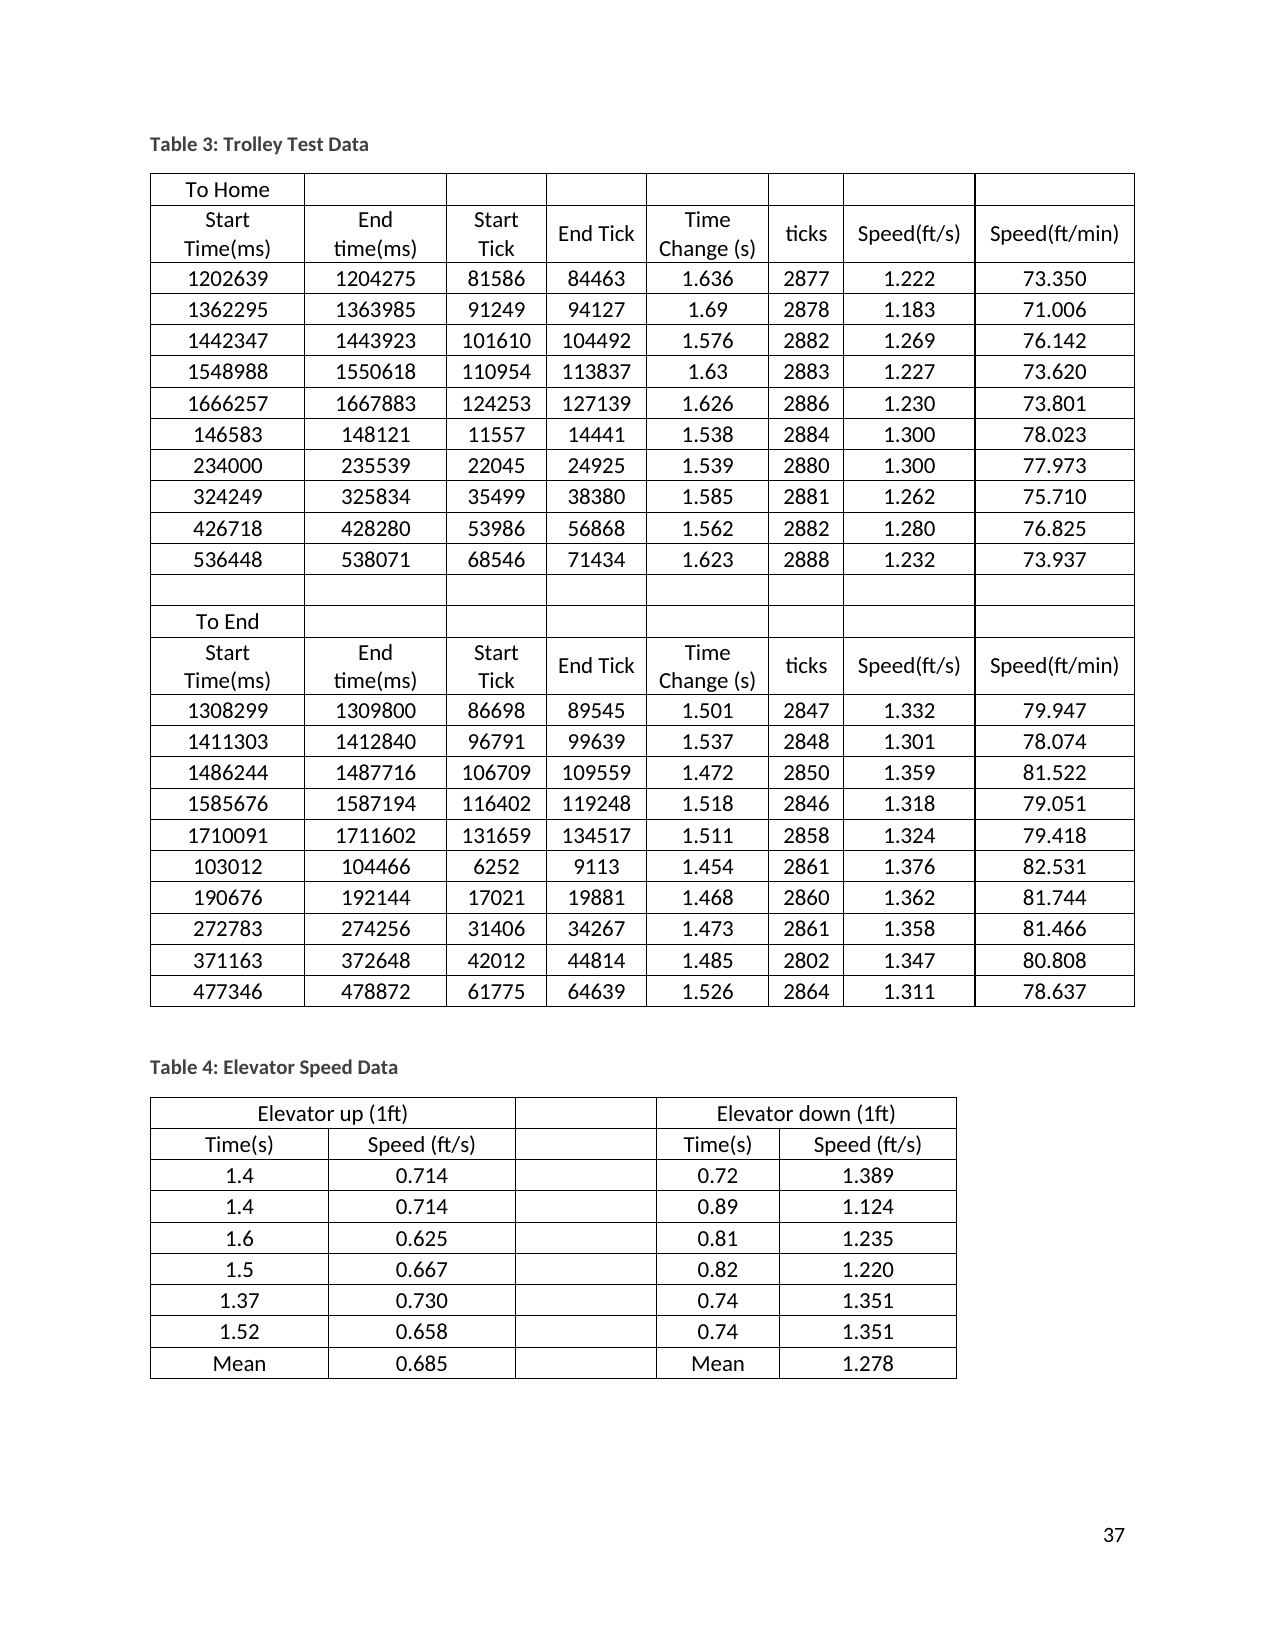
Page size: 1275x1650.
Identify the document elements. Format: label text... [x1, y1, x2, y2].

table_cell 73.620 [976, 356, 1134, 387]
table_cell 94127 [547, 294, 646, 324]
table_cell Time Change (s) [647, 638, 768, 694]
table_cell 79.418 [976, 820, 1134, 850]
table_cell 1411303 [151, 726, 304, 756]
table_cell 0.625 [329, 1223, 515, 1253]
table_cell 538071 [305, 544, 446, 574]
table_cell ticks [769, 206, 843, 262]
table_cell 1.318 [844, 789, 974, 819]
table_cell End Tick [547, 638, 646, 694]
table_cell [447, 575, 546, 605]
table_header Elevator up (1ft) [151, 1098, 515, 1128]
table_cell 2880 [769, 450, 843, 480]
table_cell 1.537 [647, 726, 768, 756]
table_cell 1666257 [151, 388, 304, 418]
table_cell 134517 [547, 820, 646, 850]
table_cell 127139 [547, 388, 646, 418]
table_cell 1667883 [305, 388, 446, 418]
table_cell 0.714 [329, 1160, 515, 1190]
table_cell 1.4 [151, 1160, 328, 1190]
table_cell 38380 [547, 481, 646, 512]
table_cell Time(s) [657, 1129, 779, 1159]
table_cell 372648 [305, 945, 446, 975]
table_cell Speed (ft/s) [329, 1129, 515, 1159]
table_cell 1.626 [647, 388, 768, 418]
table_cell Mean [151, 1348, 328, 1378]
table_cell 0.730 [329, 1285, 515, 1315]
table_cell 1486244 [151, 757, 304, 787]
table_cell 1.269 [844, 325, 974, 355]
table_cell 1587194 [305, 789, 446, 819]
table_header [976, 174, 1134, 204]
table_cell Speed(ft/s) [844, 206, 974, 262]
table_cell 2860 [769, 882, 843, 912]
table_cell [516, 1129, 656, 1159]
table_cell 73.801 [976, 388, 1134, 418]
table_cell 2884 [769, 419, 843, 449]
table_cell 1.230 [844, 388, 974, 418]
table_cell End Tick [547, 206, 646, 262]
table_header [844, 174, 974, 204]
table_cell 1.124 [780, 1191, 956, 1222]
table_cell 91249 [447, 294, 546, 324]
table_cell [151, 575, 304, 605]
table_cell 192144 [305, 882, 446, 912]
table_cell [516, 1348, 656, 1378]
table_cell 2877 [769, 263, 843, 293]
table_cell 1309800 [305, 695, 446, 725]
table_cell 17021 [447, 882, 546, 912]
table_cell 1.518 [647, 789, 768, 819]
table_cell 73.937 [976, 544, 1134, 574]
table_cell [305, 606, 446, 637]
table_cell 1.63 [647, 356, 768, 387]
table_cell 1362295 [151, 294, 304, 324]
table_cell 131659 [447, 820, 546, 850]
table_cell 2883 [769, 356, 843, 387]
table_cell [516, 1285, 656, 1315]
table_cell 119248 [547, 789, 646, 819]
table_cell 478872 [305, 976, 446, 1006]
table_cell [647, 606, 768, 637]
table_cell 61775 [447, 976, 546, 1006]
table_cell 1.636 [647, 263, 768, 293]
table_cell 1.351 [780, 1316, 956, 1347]
table_cell 1.389 [780, 1160, 956, 1190]
table_cell 1.539 [647, 450, 768, 480]
table_cell 2858 [769, 820, 843, 850]
table_cell 1.280 [844, 513, 974, 543]
table_cell 1.485 [647, 945, 768, 975]
table_header [547, 174, 646, 204]
table_header [769, 174, 843, 204]
table_cell 1.562 [647, 513, 768, 543]
table_cell 79.051 [976, 789, 1134, 819]
table_cell 0.74 [657, 1316, 779, 1347]
table_cell 22045 [447, 450, 546, 480]
table_cell 0.658 [329, 1316, 515, 1347]
table_cell 272783 [151, 914, 304, 944]
table_cell 1.585 [647, 481, 768, 512]
table_cell 75.710 [976, 481, 1134, 512]
table_cell 34267 [547, 914, 646, 944]
table_cell 1.376 [844, 851, 974, 881]
table_cell [516, 1160, 656, 1190]
table_cell 0.74 [657, 1285, 779, 1315]
table_cell 324249 [151, 481, 304, 512]
table_cell 106709 [447, 757, 546, 787]
table_cell 1.454 [647, 851, 768, 881]
table_cell 44814 [547, 945, 646, 975]
table_cell 1363985 [305, 294, 446, 324]
table_cell 1.37 [151, 1285, 328, 1315]
table_cell 2888 [769, 544, 843, 574]
table_cell 1.5 [151, 1254, 328, 1284]
table_cell 1.235 [780, 1223, 956, 1253]
table_cell 2886 [769, 388, 843, 418]
table_cell 1.311 [844, 976, 974, 1006]
table_cell End time(ms) [305, 206, 446, 262]
table_cell 426718 [151, 513, 304, 543]
table_cell 274256 [305, 914, 446, 944]
table_cell 2802 [769, 945, 843, 975]
table_cell 0.72 [657, 1160, 779, 1190]
table_cell 78.023 [976, 419, 1134, 449]
table_cell 1.4 [151, 1191, 328, 1222]
table_cell [305, 575, 446, 605]
table_cell 79.947 [976, 695, 1134, 725]
table_cell 2882 [769, 513, 843, 543]
table_cell 1.262 [844, 481, 974, 512]
table_cell 1204275 [305, 263, 446, 293]
table_cell 2848 [769, 726, 843, 756]
table_cell 116402 [447, 789, 546, 819]
table_cell 2861 [769, 851, 843, 881]
table_cell 71.006 [976, 294, 1134, 324]
table_cell 1.526 [647, 976, 768, 1006]
table_cell 1548988 [151, 356, 304, 387]
table_cell 477346 [151, 976, 304, 1006]
table_cell [547, 606, 646, 637]
table_cell 1.511 [647, 820, 768, 850]
table_cell Mean [657, 1348, 779, 1378]
table_cell 113837 [547, 356, 646, 387]
table_cell [976, 606, 1134, 637]
table_cell Start Time(ms) [151, 206, 304, 262]
table_cell 1442347 [151, 325, 304, 355]
table_cell 1.332 [844, 695, 974, 725]
table_cell [844, 606, 974, 637]
table_cell 1710091 [151, 820, 304, 850]
table_cell 1.278 [780, 1348, 956, 1378]
table_cell 103012 [151, 851, 304, 881]
table_cell [516, 1254, 656, 1284]
table_cell 1.347 [844, 945, 974, 975]
table_cell 11557 [447, 419, 546, 449]
table_cell 68546 [447, 544, 546, 574]
table_cell 35499 [447, 481, 546, 512]
table_cell 1.358 [844, 914, 974, 944]
table_header [647, 174, 768, 204]
table_header [305, 174, 446, 204]
table_cell 80.808 [976, 945, 1134, 975]
table_cell [769, 575, 843, 605]
table_cell [516, 1223, 656, 1253]
table_cell 1412840 [305, 726, 446, 756]
table_cell [976, 575, 1134, 605]
table_cell 1.220 [780, 1254, 956, 1284]
table_cell 1443923 [305, 325, 446, 355]
table_header To Home [151, 174, 304, 204]
table_cell 78.074 [976, 726, 1134, 756]
table_cell 1.324 [844, 820, 974, 850]
table_cell 1.473 [647, 914, 768, 944]
table_cell 1.52 [151, 1316, 328, 1347]
table_cell [547, 575, 646, 605]
table_cell ticks [769, 638, 843, 694]
table_cell 76.825 [976, 513, 1134, 543]
table_cell 99639 [547, 726, 646, 756]
table_cell Time(s) [151, 1129, 328, 1159]
table_cell 148121 [305, 419, 446, 449]
table_cell Start Time(ms) [151, 638, 304, 694]
table_cell 104492 [547, 325, 646, 355]
table_cell 78.637 [976, 976, 1134, 1006]
table_cell 6252 [447, 851, 546, 881]
table_cell Speed(ft/min) [976, 206, 1134, 262]
table_cell Speed(ft/min) [976, 638, 1134, 694]
table_cell 1585676 [151, 789, 304, 819]
table_cell 77.973 [976, 450, 1134, 480]
table_cell 1550618 [305, 356, 446, 387]
table_cell 0.714 [329, 1191, 515, 1222]
table_cell [844, 575, 974, 605]
table_cell 1.300 [844, 419, 974, 449]
table_cell 81.744 [976, 882, 1134, 912]
table_cell 1308299 [151, 695, 304, 725]
table_cell Time Change (s) [647, 206, 768, 262]
table_cell 89545 [547, 695, 646, 725]
table_cell [447, 606, 546, 637]
table_cell 536448 [151, 544, 304, 574]
table_cell [516, 1191, 656, 1222]
table_cell 2882 [769, 325, 843, 355]
table_cell 1.576 [647, 325, 768, 355]
table_cell 2864 [769, 976, 843, 1006]
table_header Elevator down (1ft) [657, 1098, 956, 1128]
table_cell 1.69 [647, 294, 768, 324]
table_cell 56868 [547, 513, 646, 543]
table_cell 1487716 [305, 757, 446, 787]
table_cell 2847 [769, 695, 843, 725]
table_cell 1.232 [844, 544, 974, 574]
table_cell 1.472 [647, 757, 768, 787]
table_cell 14441 [547, 419, 646, 449]
table_cell 81.522 [976, 757, 1134, 787]
table_cell To End [151, 606, 304, 637]
table_cell 31406 [447, 914, 546, 944]
table_cell Start Tick [447, 638, 546, 694]
table_cell 124253 [447, 388, 546, 418]
table_cell 2881 [769, 481, 843, 512]
table_cell 0.685 [329, 1348, 515, 1378]
table_cell 71434 [547, 544, 646, 574]
table_cell 2878 [769, 294, 843, 324]
table_cell 84463 [547, 263, 646, 293]
table_cell [769, 606, 843, 637]
table_cell 24925 [547, 450, 646, 480]
table_cell 1711602 [305, 820, 446, 850]
table_cell 235539 [305, 450, 446, 480]
table_cell 110954 [447, 356, 546, 387]
table_cell 76.142 [976, 325, 1134, 355]
table_cell 42012 [447, 945, 546, 975]
table_cell 1.227 [844, 356, 974, 387]
table_cell 1.362 [844, 882, 974, 912]
table_cell Start Tick [447, 206, 546, 262]
table_cell 0.82 [657, 1254, 779, 1284]
table_cell 81586 [447, 263, 546, 293]
table_cell 428280 [305, 513, 446, 543]
table_cell 1.351 [780, 1285, 956, 1315]
table_cell 0.89 [657, 1191, 779, 1222]
table_header [447, 174, 546, 204]
table_cell 1.623 [647, 544, 768, 574]
table_cell 190676 [151, 882, 304, 912]
table_cell 1202639 [151, 263, 304, 293]
table_cell 2850 [769, 757, 843, 787]
table_cell 371163 [151, 945, 304, 975]
table_cell 64639 [547, 976, 646, 1006]
table_cell 104466 [305, 851, 446, 881]
table_cell 2846 [769, 789, 843, 819]
table_cell 1.183 [844, 294, 974, 324]
table_cell 53986 [447, 513, 546, 543]
table_cell 1.359 [844, 757, 974, 787]
table_cell 1.501 [647, 695, 768, 725]
table_header [516, 1098, 656, 1128]
table_cell 101610 [447, 325, 546, 355]
table_cell 9113 [547, 851, 646, 881]
table_cell 19881 [547, 882, 646, 912]
table_cell 1.301 [844, 726, 974, 756]
table_cell End time(ms) [305, 638, 446, 694]
table_cell 234000 [151, 450, 304, 480]
table_cell 73.350 [976, 263, 1134, 293]
table_cell 0.667 [329, 1254, 515, 1284]
table_cell 81.466 [976, 914, 1134, 944]
table_cell 1.6 [151, 1223, 328, 1253]
table_cell [647, 575, 768, 605]
table_cell 109559 [547, 757, 646, 787]
table_cell 82.531 [976, 851, 1134, 881]
table_cell 1.538 [647, 419, 768, 449]
table_cell 1.468 [647, 882, 768, 912]
table_cell 86698 [447, 695, 546, 725]
table_cell [516, 1316, 656, 1347]
table_cell 2861 [769, 914, 843, 944]
table_cell 96791 [447, 726, 546, 756]
table_cell 1.300 [844, 450, 974, 480]
table_cell 146583 [151, 419, 304, 449]
table_cell 325834 [305, 481, 446, 512]
table_cell Speed (ft/s) [780, 1129, 956, 1159]
table_cell Speed(ft/s) [844, 638, 974, 694]
table_cell 1.222 [844, 263, 974, 293]
table_cell 0.81 [657, 1223, 779, 1253]
